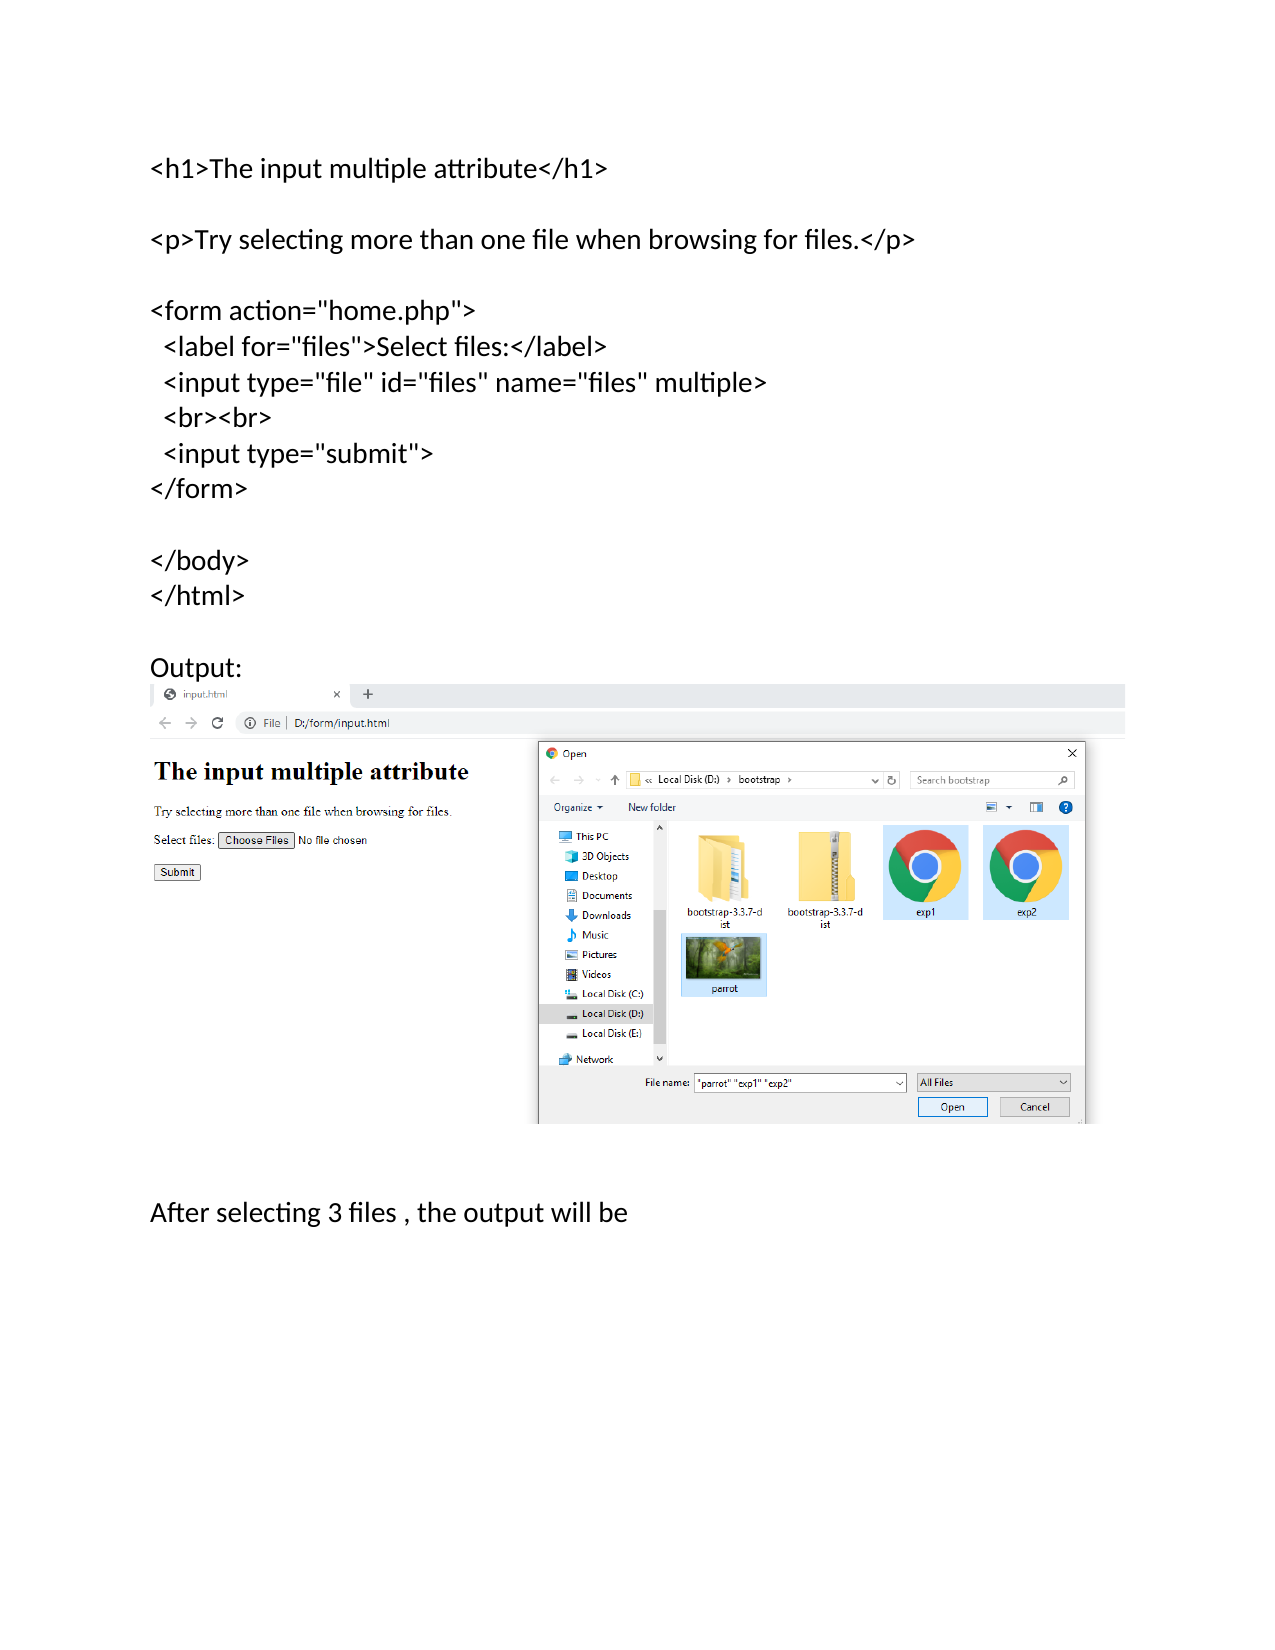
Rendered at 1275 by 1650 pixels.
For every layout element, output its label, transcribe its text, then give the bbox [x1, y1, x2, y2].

text <h1>The input multiple attribute</h1> [150, 150, 1125, 186]
text <input type="file" id="files" name="files" multiple> [150, 364, 1125, 399]
text <br><br> [150, 399, 1125, 435]
text <label for="files">Select files:</label> [150, 328, 1125, 364]
text <input type="submit"> [150, 435, 1125, 471]
text </html> [150, 577, 1125, 613]
text Output: [150, 649, 1125, 684]
text </body> [150, 542, 1125, 577]
text After selecting 3 files , the output will be [150, 1194, 1125, 1230]
text <form action="home.php"> [150, 292, 1125, 328]
text </form> [150, 471, 1125, 506]
text <p>Try selecting more than one file when browsing for files.</p> [150, 221, 1125, 257]
picture [150, 684, 1125, 1124]
